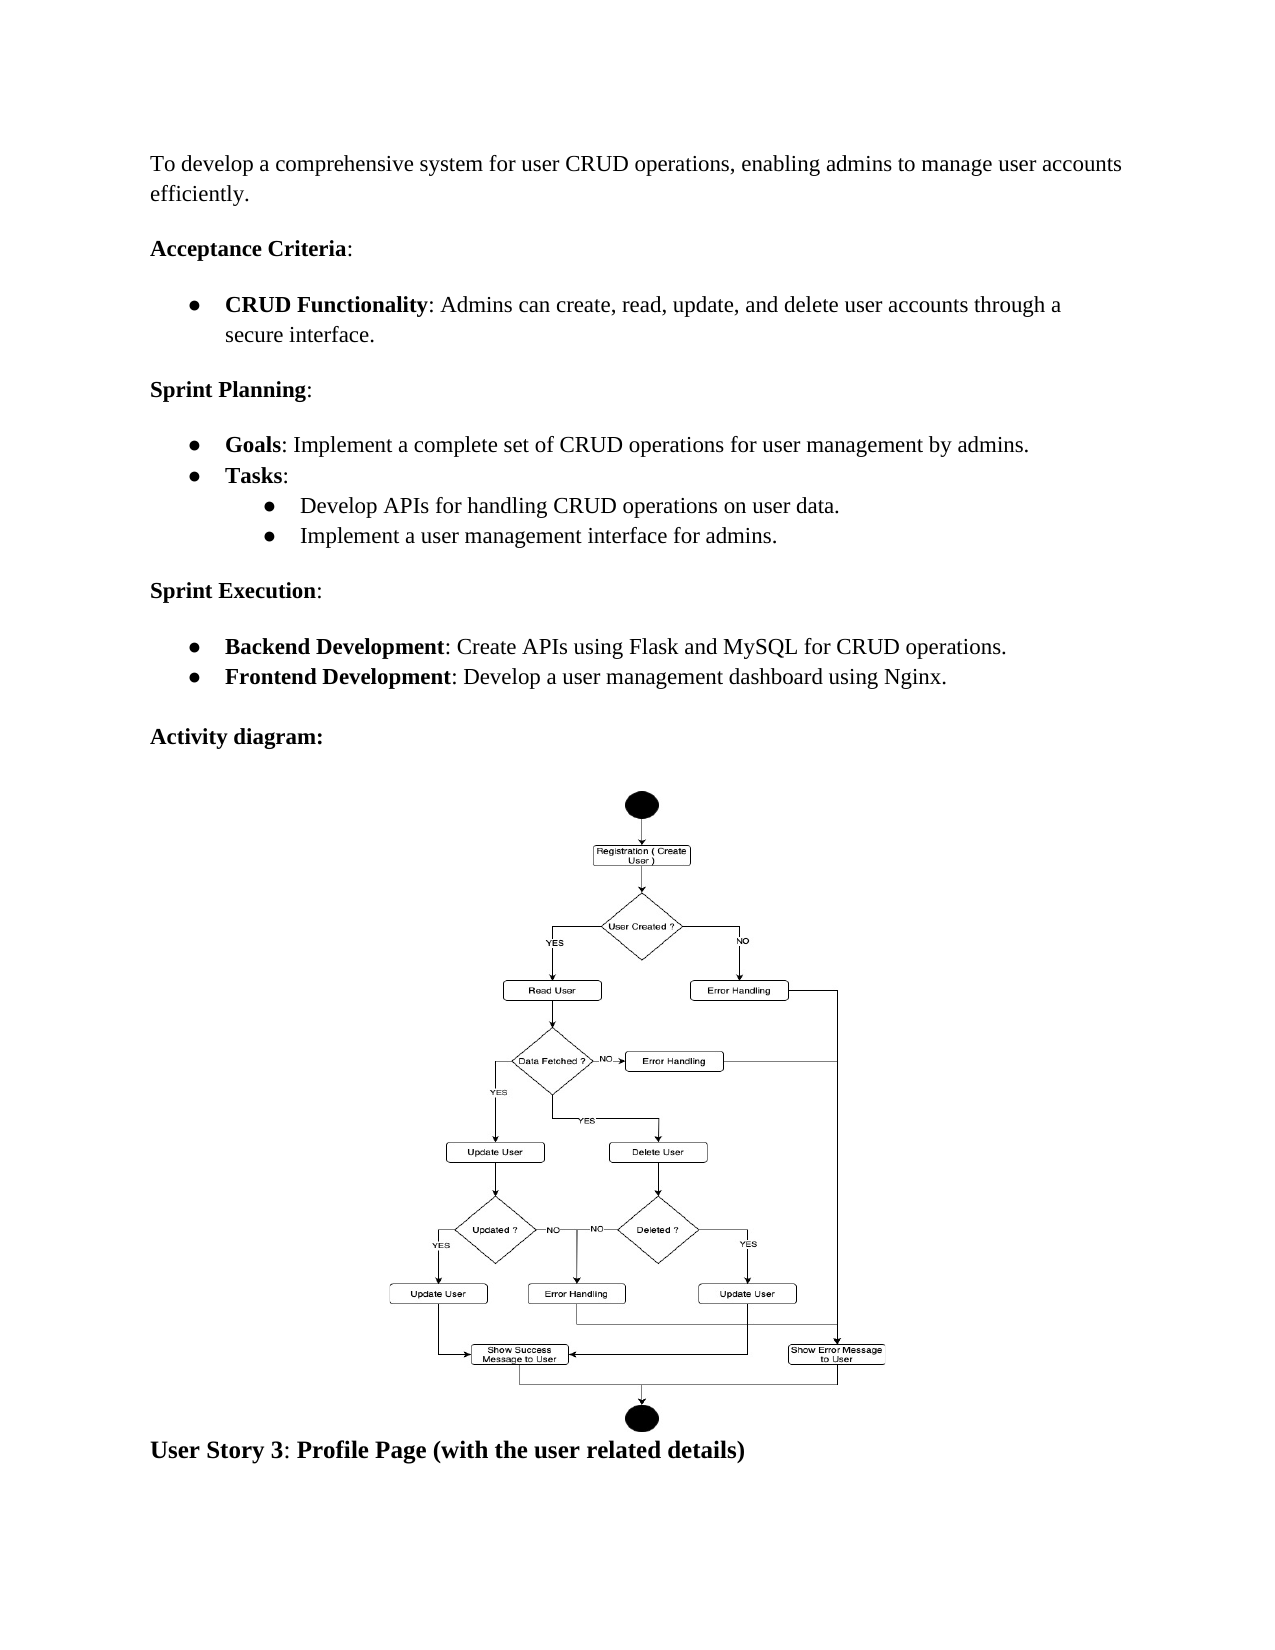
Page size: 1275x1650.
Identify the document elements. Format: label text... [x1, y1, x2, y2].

list Tasks: [187, 462, 1125, 488]
text Acceptance Criteria: [150, 235, 1125, 262]
text Sprint Execution: [150, 578, 1125, 604]
text Sprint Planning: [150, 376, 1125, 402]
list Goals: Implement a complete set of CRUD operations for user management by admins. [187, 431, 1125, 458]
list Frontend Development: Develop a user management dashboard using Nginx. [187, 663, 1125, 690]
list Implement a user management interface for admins. [262, 522, 1125, 549]
list CRUD Functionality: Admins can create, read, update, and delete user accounts through a secure interface. [187, 291, 1125, 347]
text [150, 150, 1125, 207]
list Backend Development: Create APIs using Flask and MySQL for CRUD operations. [187, 633, 1125, 659]
list Develop APIs for handling CRUD operations on user data. [262, 492, 1125, 518]
picture [389, 791, 886, 1432]
text User Story 3: Profile Page (with the user related details) [150, 1435, 1125, 1464]
subtitle Activity diagram: [150, 723, 1125, 749]
